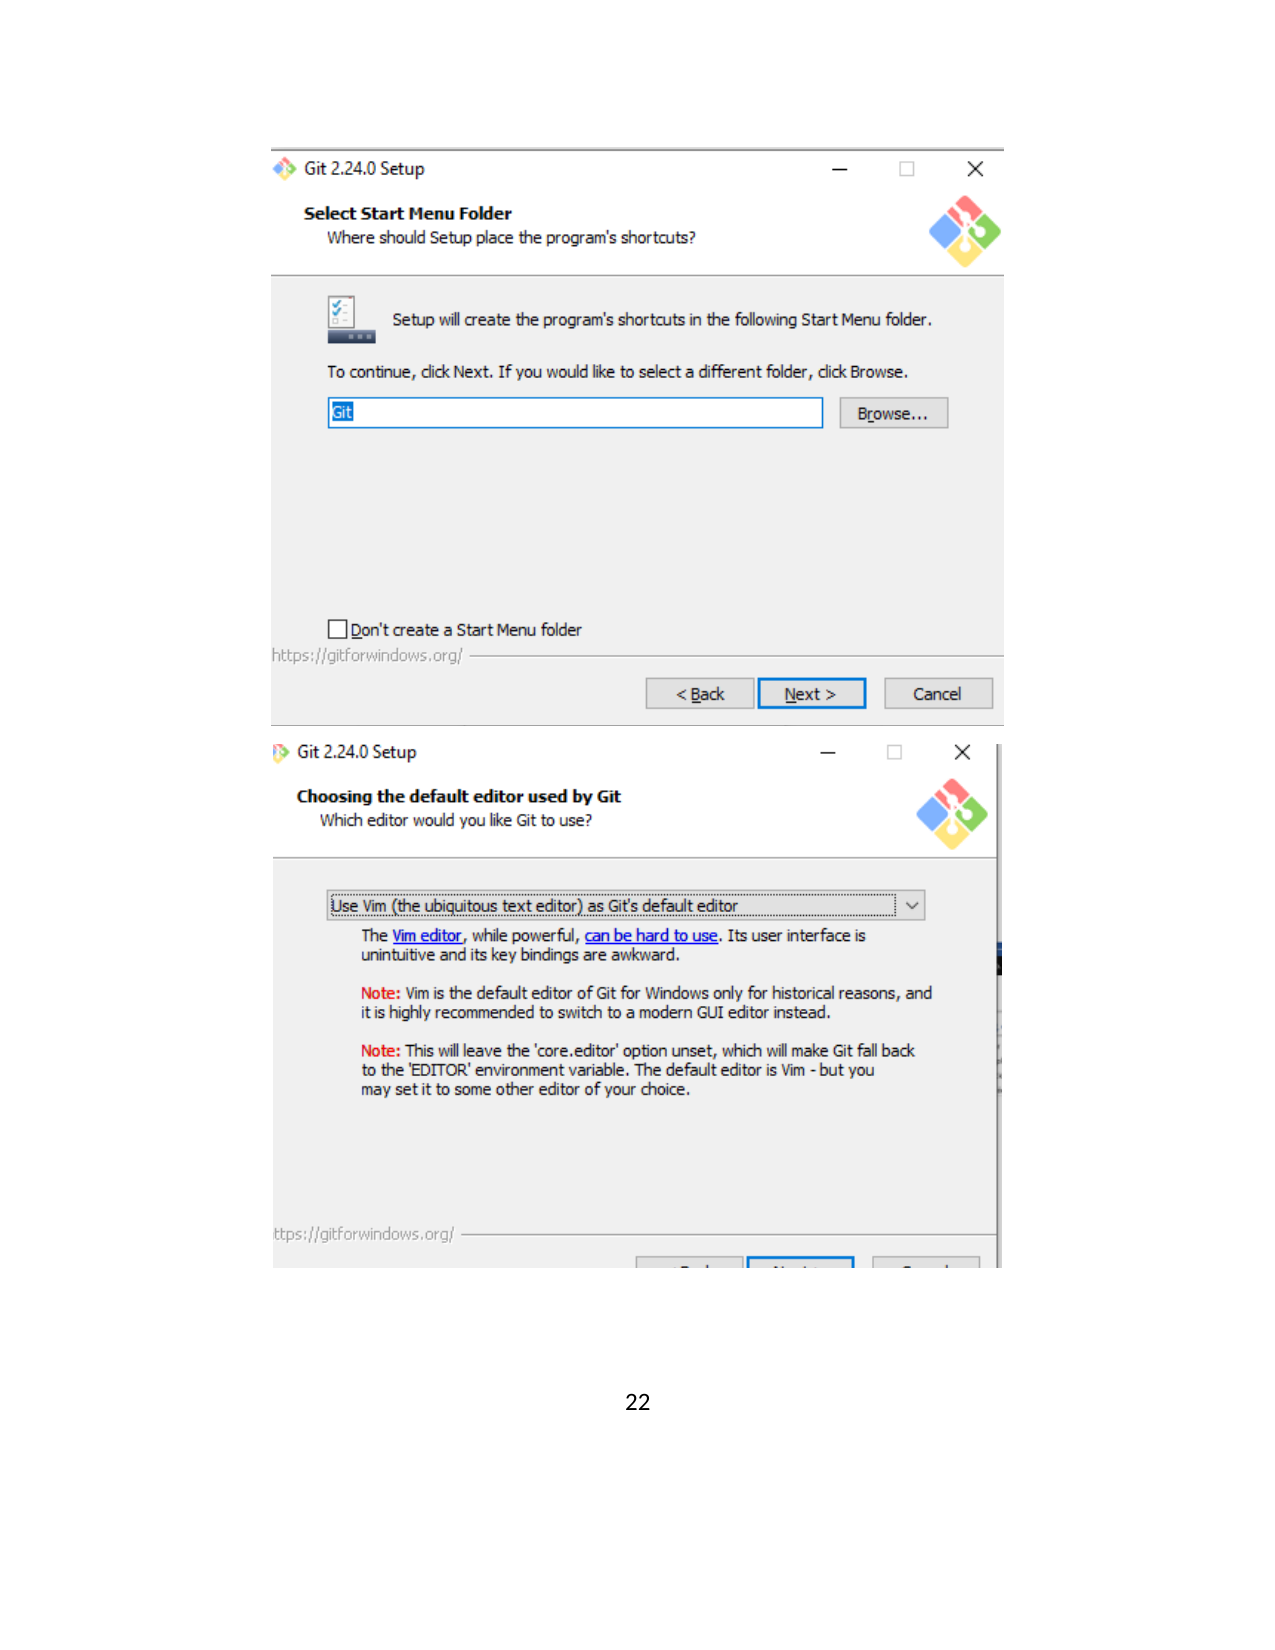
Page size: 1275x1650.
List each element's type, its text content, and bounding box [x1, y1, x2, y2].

text 22 [177, 1386, 1098, 1417]
picture [273, 744, 1002, 1268]
picture [271, 147, 1004, 726]
